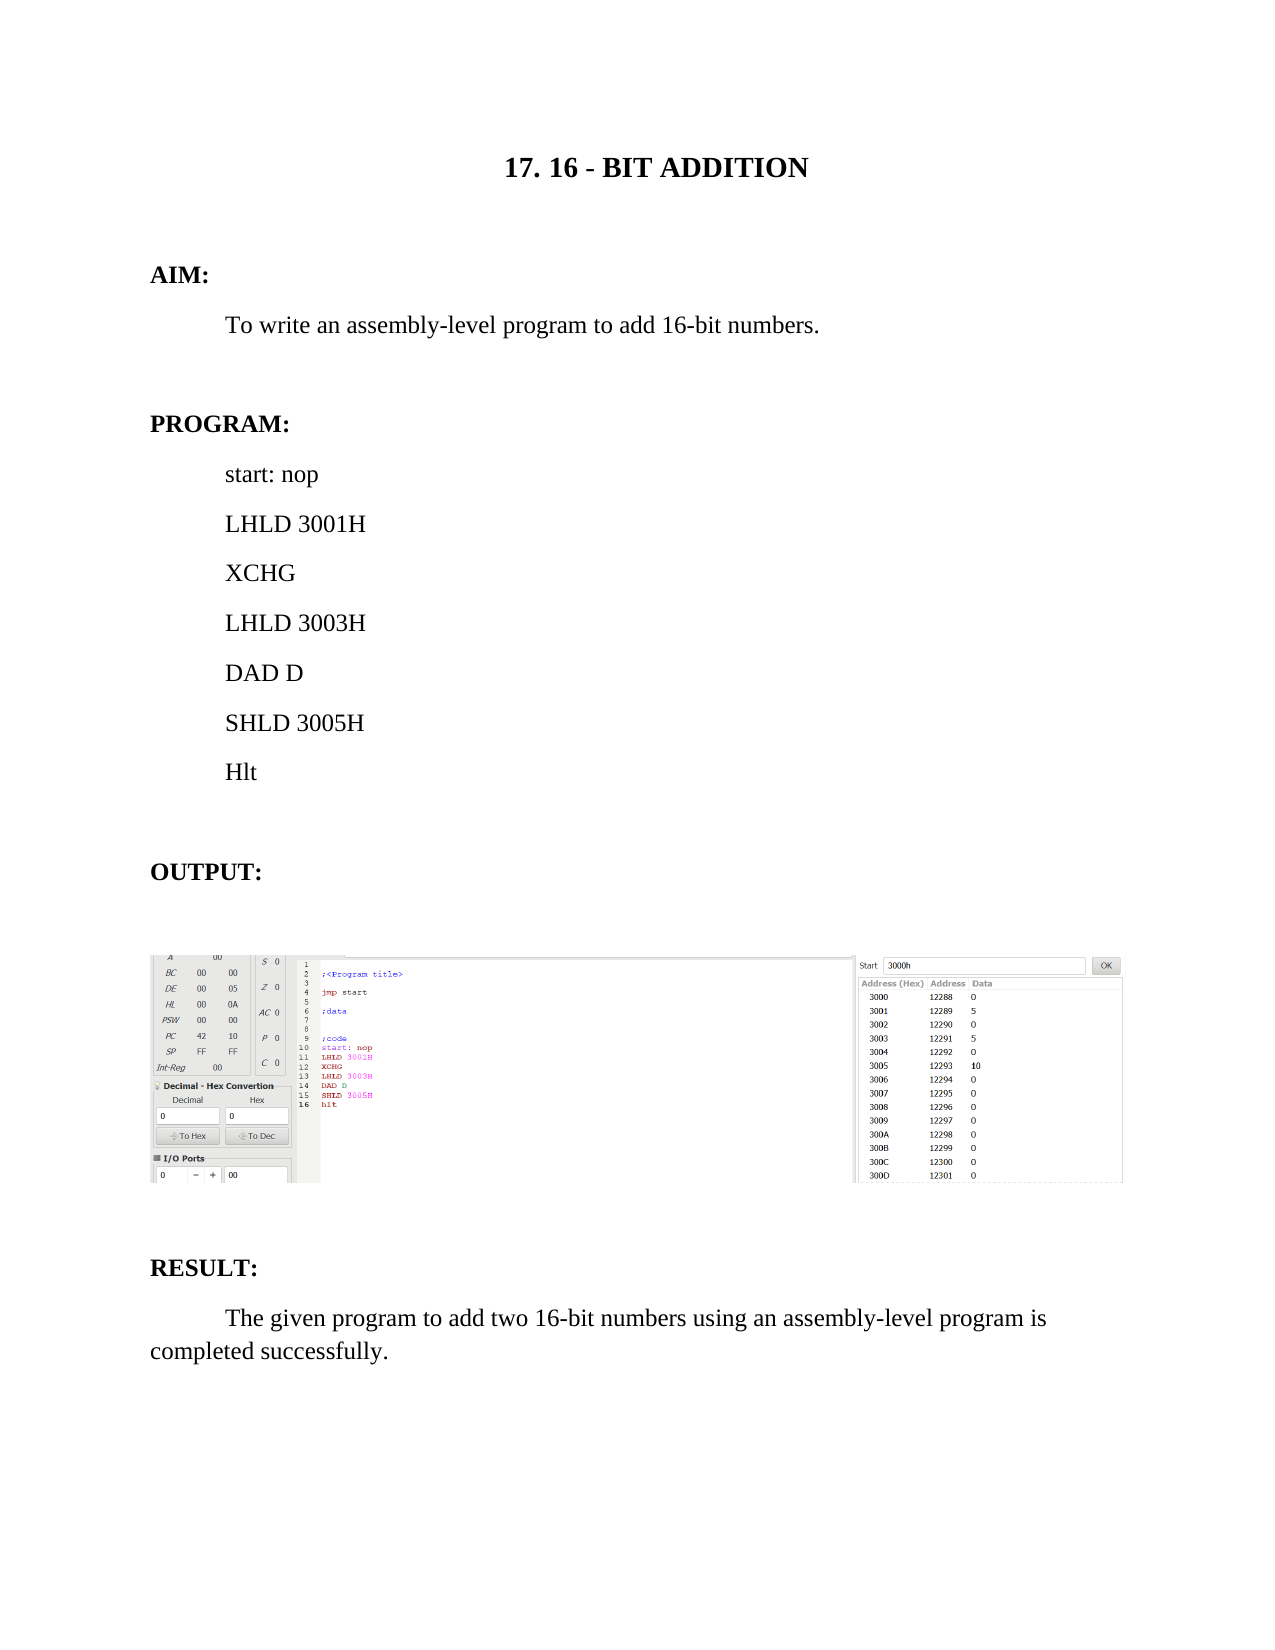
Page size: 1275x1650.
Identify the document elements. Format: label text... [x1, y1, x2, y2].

text OUTPUT: [150, 857, 1125, 885]
text DAD D [150, 658, 1125, 687]
text start: nop [150, 459, 1125, 488]
text To write an assembly-level program to add 16-bit numbers. [150, 310, 1125, 339]
list 16 - BIT ADDITION [187, 150, 1125, 183]
text LHLD 3001H [150, 509, 1125, 538]
picture [150, 955, 1125, 1183]
text AIM: [150, 260, 1125, 289]
text SHLD 3005H [150, 708, 1125, 736]
text XCHG [150, 558, 1125, 587]
text PROGRAM: [150, 409, 1125, 438]
text RESULT: [150, 1253, 1125, 1282]
text The given program to add two 16-bit numbers using an assembly-level program is completed successfully. [150, 1303, 1125, 1365]
text LHLD 3003H [150, 608, 1125, 637]
text Hlt [150, 757, 1125, 786]
